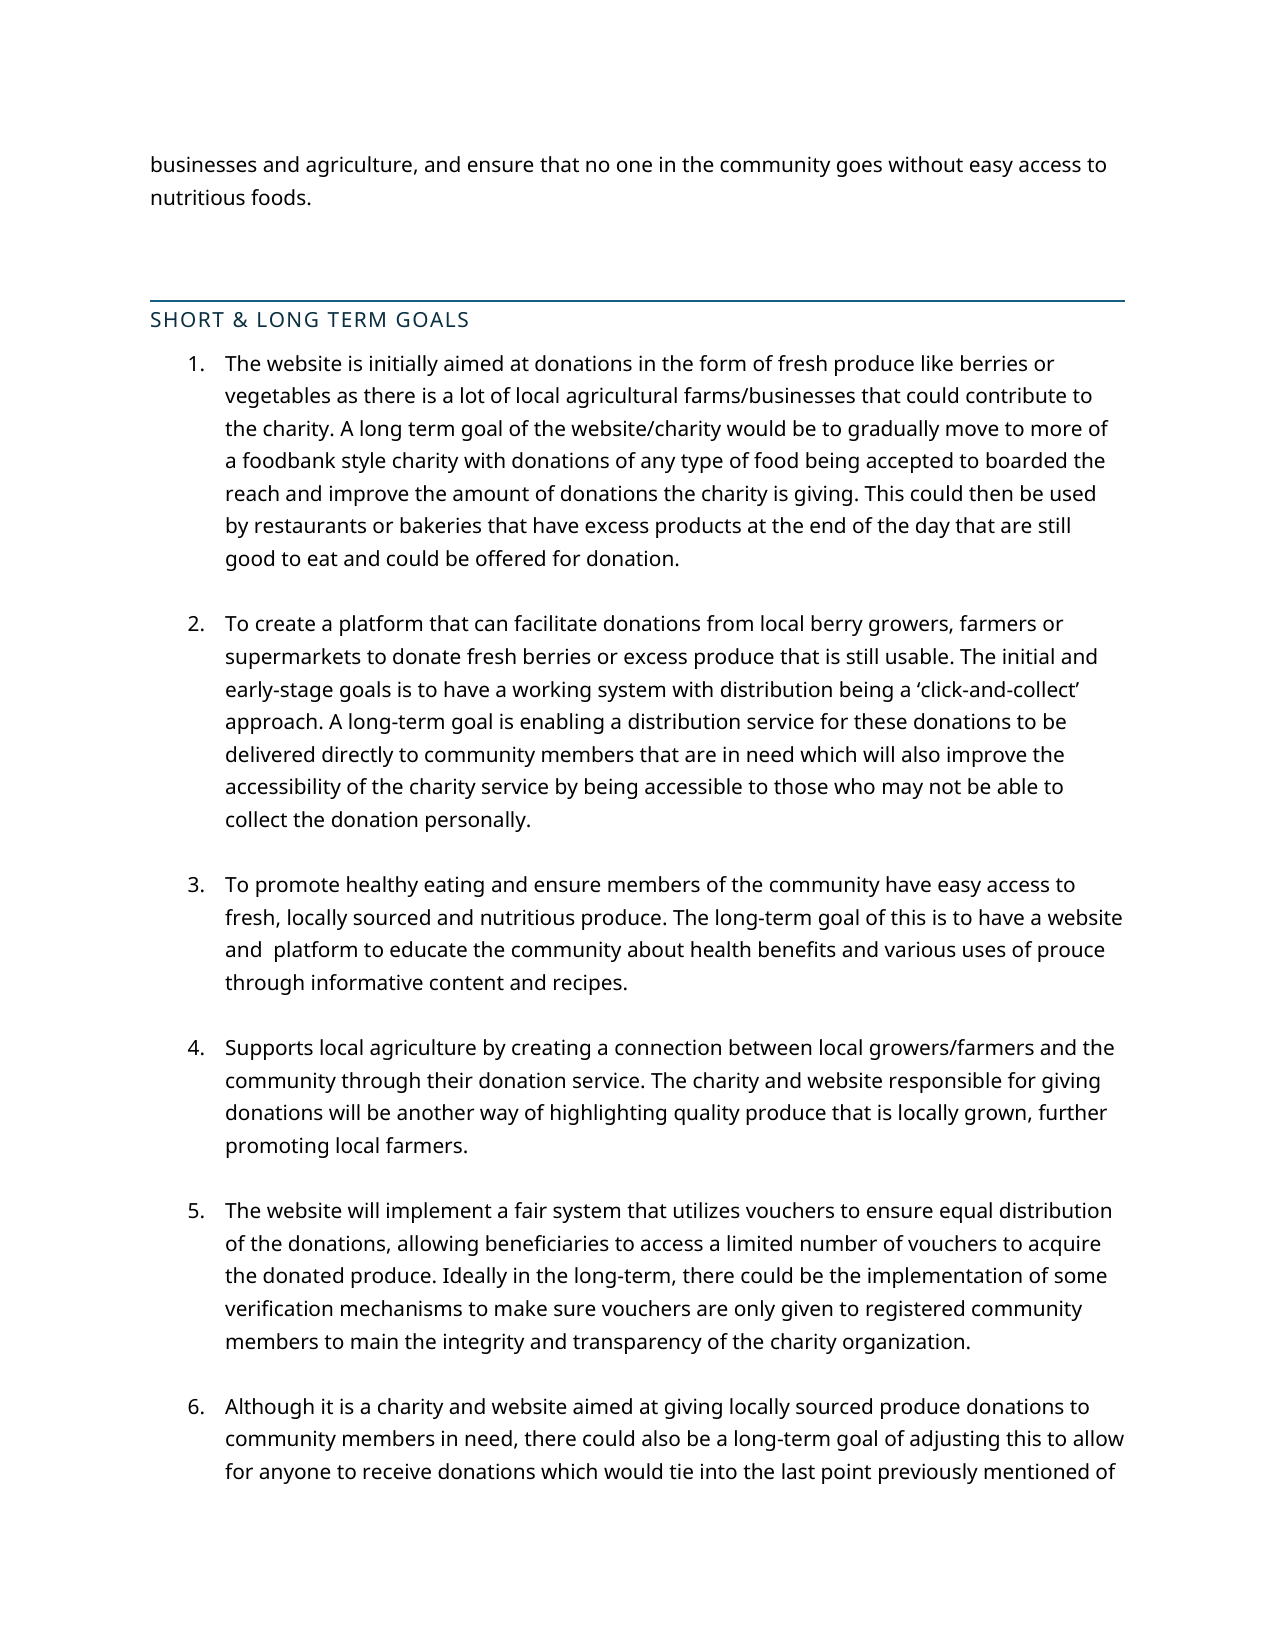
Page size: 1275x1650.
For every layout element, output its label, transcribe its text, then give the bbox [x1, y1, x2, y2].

list Supports local agriculture by creating a connection between local growers/farmers and the community through their donation service. The charity and website responsible for giving donations will be another way of highlighting quality produce that is locally grown, further promoting local farmers. [187, 1033, 1125, 1159]
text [150, 150, 1125, 211]
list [187, 1392, 1125, 1486]
list To create a platform that can facilitate donations from local berry growers, farmers or supermarkets to donate fresh berries or excess produce that is still usable. The initial and early-stage goals is to have a working system with distribution being a ‘click-and-collect’ approach. A long-term goal is enabling a distribution service for these donations to be delivered directly to community members that are in need which will also improve the accessibility of the charity service by being accessible to those who may not be able to collect the donation personally. [187, 609, 1125, 833]
list The website is initially aimed at donations in the form of fresh produce like berries or vegetables as there is a lot of local agricultural farms/businesses that could contribute to the charity. A long term goal of the website/charity would be to gradually move to more of a foodbank style charity with donations of any type of food being accepted to boarded the reach and improve the amount of donations the charity is giving. This could then be used by restaurants or bakeries that have excess products at the end of the day that are still good to eat and could be offered for donation. [187, 349, 1125, 573]
list To promote healthy eating and ensure members of the community have easy access to fresh, locally sourced and nutritious produce. The long-term goal of this is to have a website and platform to educate the community about health benefits and various uses of prouce through informative content and recipes. [187, 870, 1125, 997]
subtitle Short & Long Term Goals [150, 302, 1125, 334]
list The website will implement a fair system that utilizes vouchers to ensure equal distribution of the donations, allowing beneficiaries to access a limited number of vouchers to acquire the donated produce. Ideally in the long-term, there could be the implementation of some verification mechanisms to make sure vouchers are only given to registered community members to main the integrity and transparency of the charity organization. [187, 1196, 1125, 1355]
